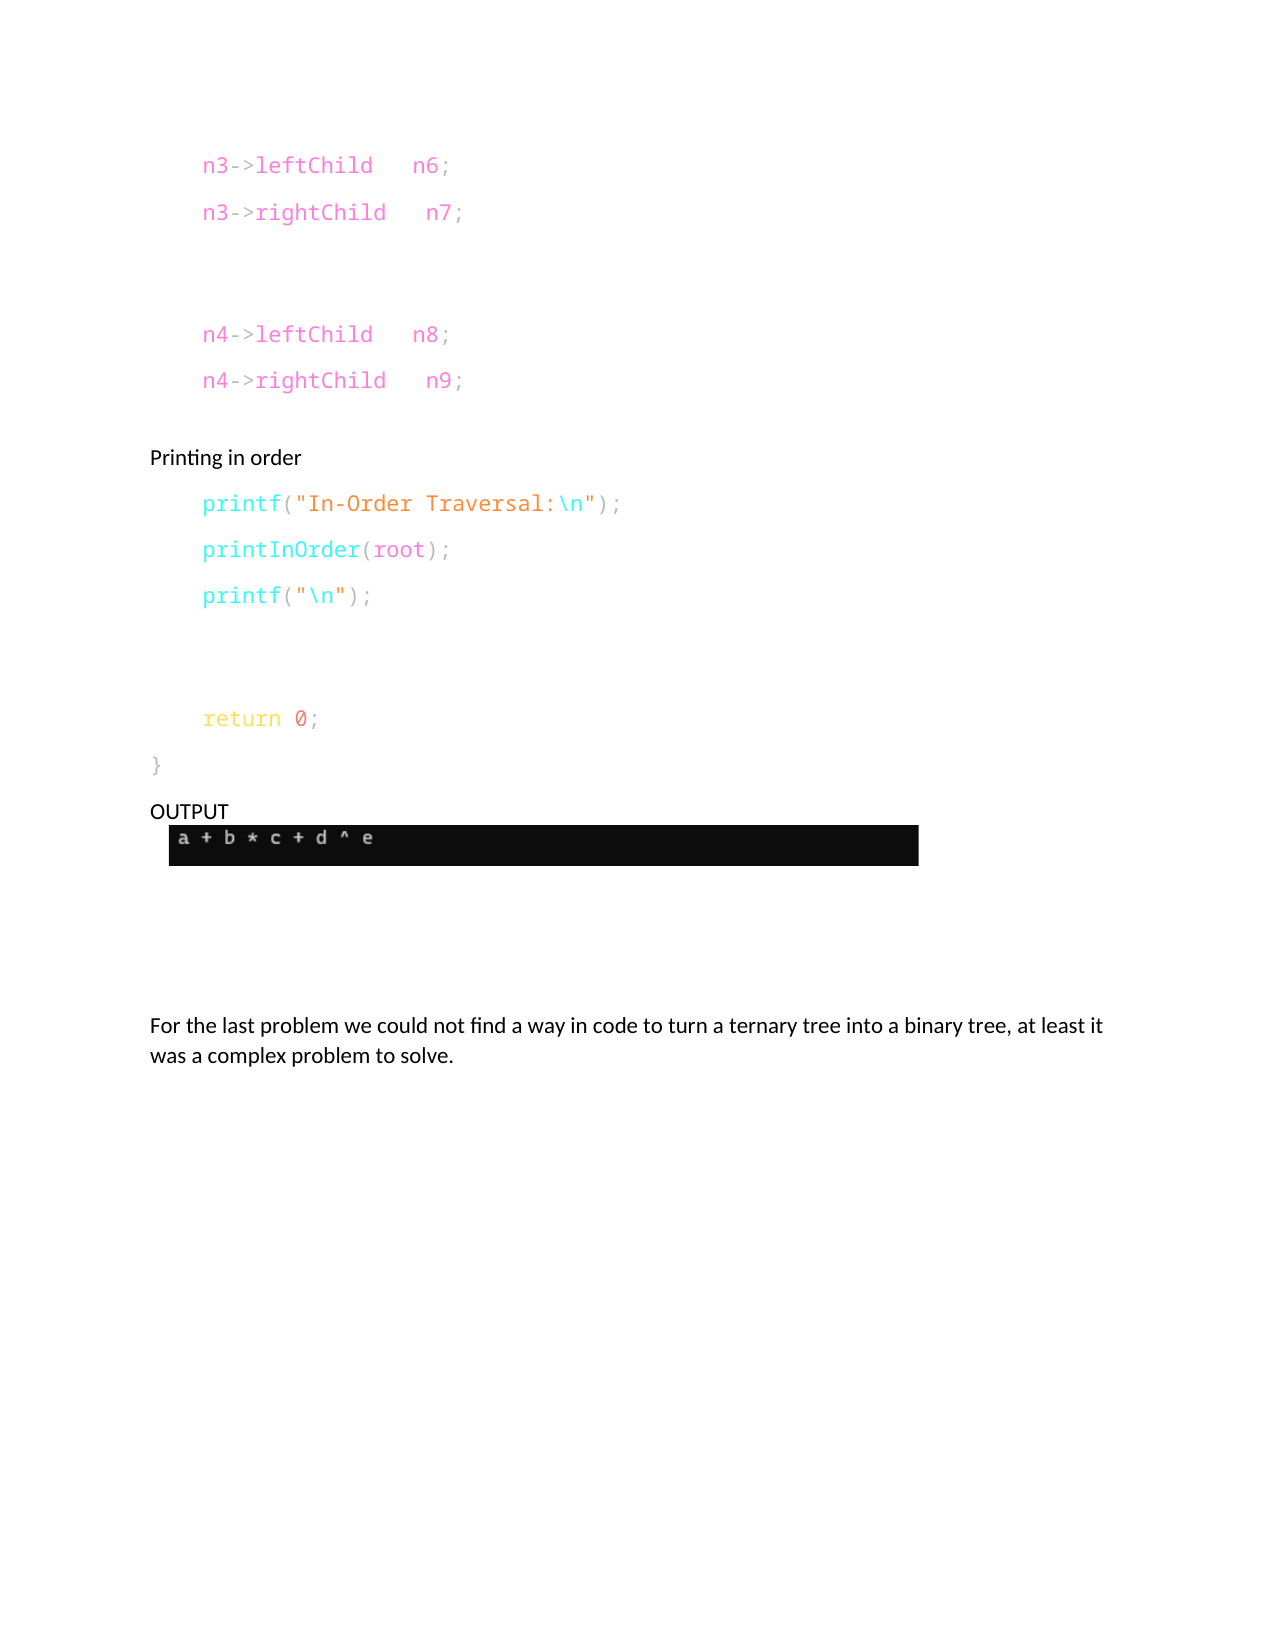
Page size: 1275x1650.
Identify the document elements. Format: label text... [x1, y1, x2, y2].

text n3->rightChild = n7; [150, 196, 1125, 226]
text For the last problem we could not find a way in code to turn a ternary tree into a binary tree, at least it was a complex problem to solve. [150, 1011, 1125, 1070]
text return 0; [150, 703, 1125, 732]
text printf("In-Order Traversal:\n"); [150, 487, 1125, 517]
text printf("\n"); [150, 580, 1125, 610]
text printInOrder(root); [150, 534, 1125, 563]
text n4->leftChild = n8; [150, 319, 1125, 348]
text n4->rightChild = n9; [150, 365, 1125, 395]
text Printing in order [150, 411, 1125, 471]
text OUTPUT [150, 795, 1125, 825]
text } [150, 749, 1125, 779]
text n3->leftChild = n6; [150, 150, 1125, 180]
